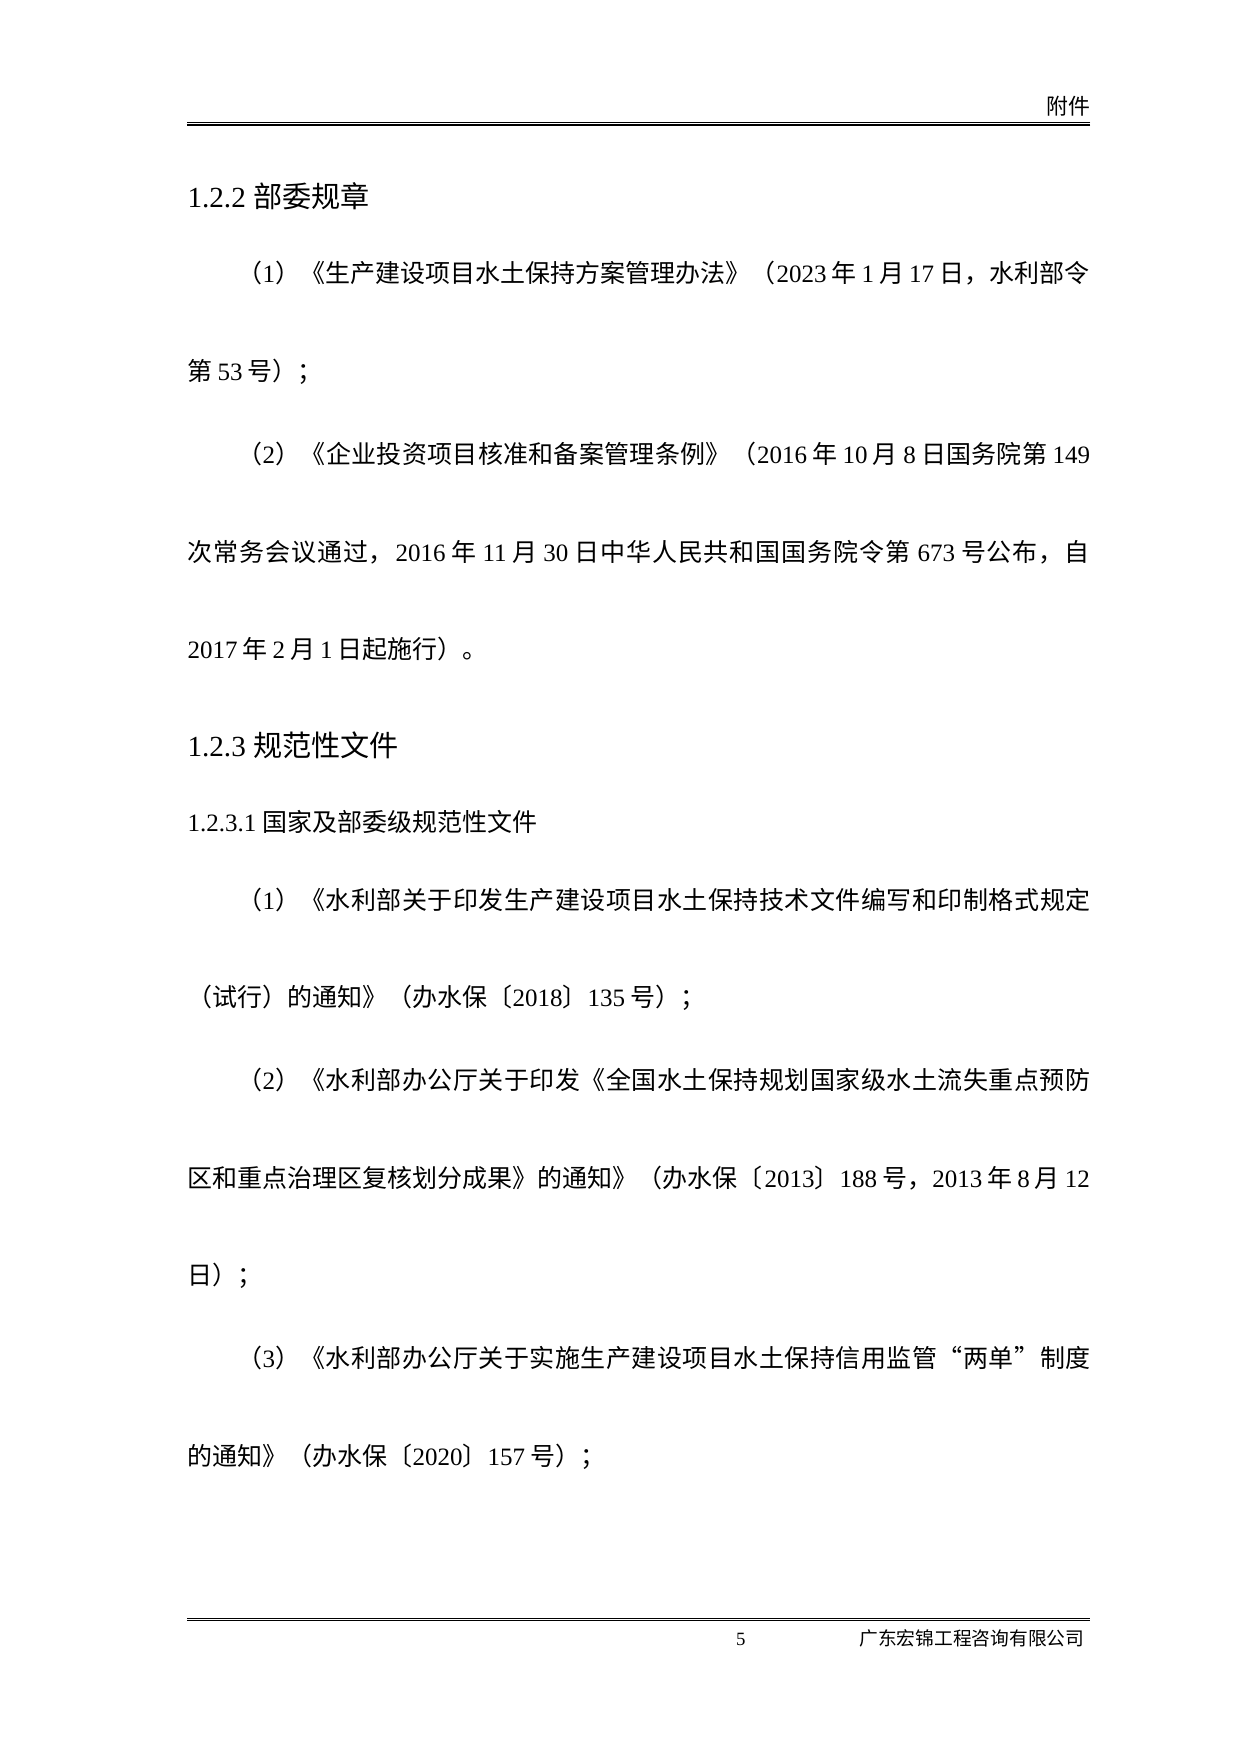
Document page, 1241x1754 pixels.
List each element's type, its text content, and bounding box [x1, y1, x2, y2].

text （1）《生产建设项目水土保持方案管理办法》（2023年1月17日，水利部令第53号）； [187, 239, 1090, 402]
text 1.2.3.1 国家及部委级规范性文件 [187, 788, 1090, 853]
list 《水利部关于印发生产建设项目水土保持技术文件编写和印制格式规定（试行）的通知》（办水保〔2018〕135号）； [187, 866, 1090, 1028]
text （2）《企业投资项目核准和备案管理条例》（2016年10月8日国务院第149次常务会议通过，2016年11月30日中华人民共和国国务院令第673号公布，自2017年2月1日起施行）。 [187, 420, 1090, 680]
list 《水利部办公厅关于实施生产建设项目水土保持信用监管“两单”制度的通知》（办水保〔2020〕157号）； [187, 1324, 1090, 1487]
subtitle 1.2.3 规范性文件 [187, 711, 1090, 776]
text 1.2.2 部委规章 [187, 162, 1090, 227]
list 《水利部办公厅关于印发《全国水土保持规划国家级水土流失重点预防区和重点治理区复核划分成果》的通知》（办水保〔2013〕188号，2013年8月12日）； [187, 1046, 1090, 1306]
